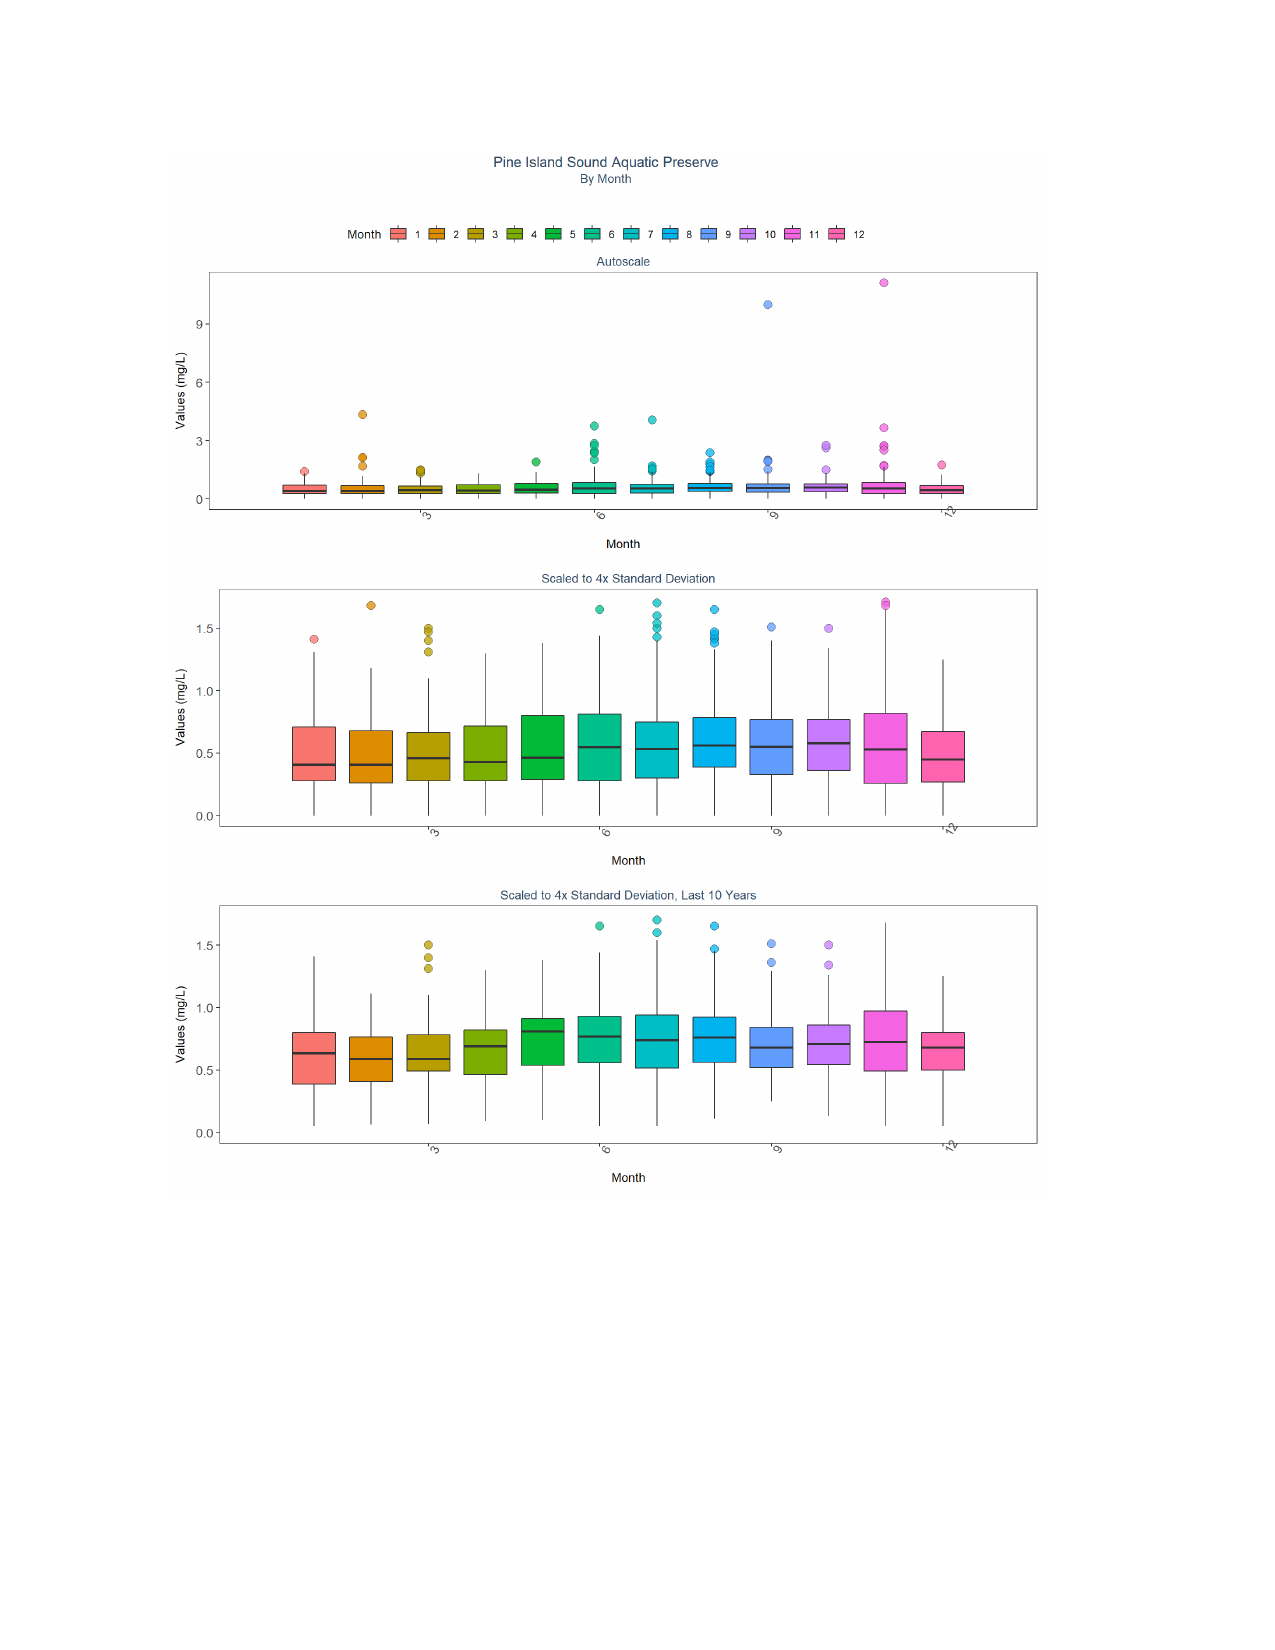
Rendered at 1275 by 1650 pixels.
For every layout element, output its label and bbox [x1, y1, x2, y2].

picture [168, 150, 1044, 1200]
